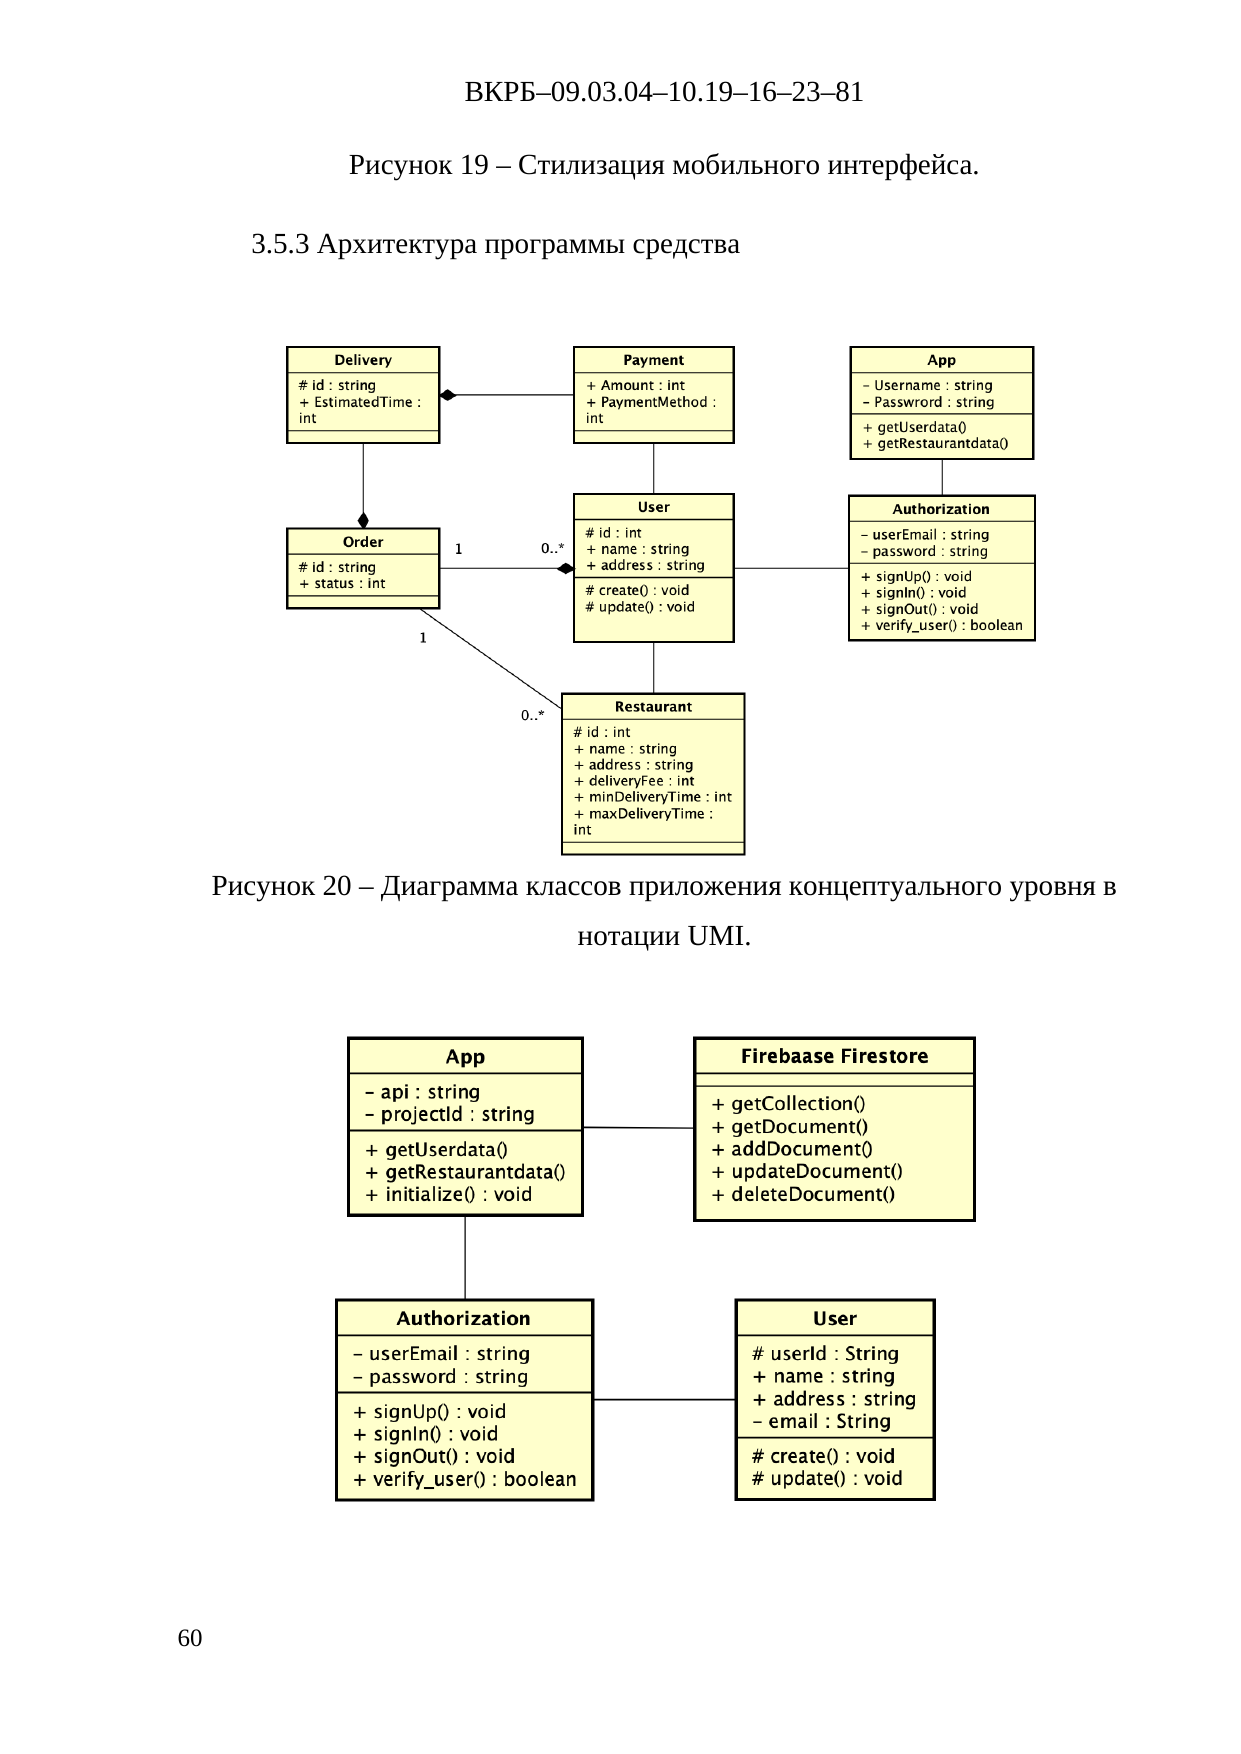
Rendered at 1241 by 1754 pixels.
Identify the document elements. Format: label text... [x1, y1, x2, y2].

text Рисунок 20 – Диаграмма классов приложения концептуального уровня в нотации UMI. [177, 868, 1152, 952]
picture [268, 333, 1061, 868]
subtitle 3.5.3 Архитектура программы средства [177, 226, 1152, 259]
text Рисунок 19 – Стилизация мобильного интерфейса. [177, 147, 1152, 180]
picture [317, 1026, 1012, 1525]
